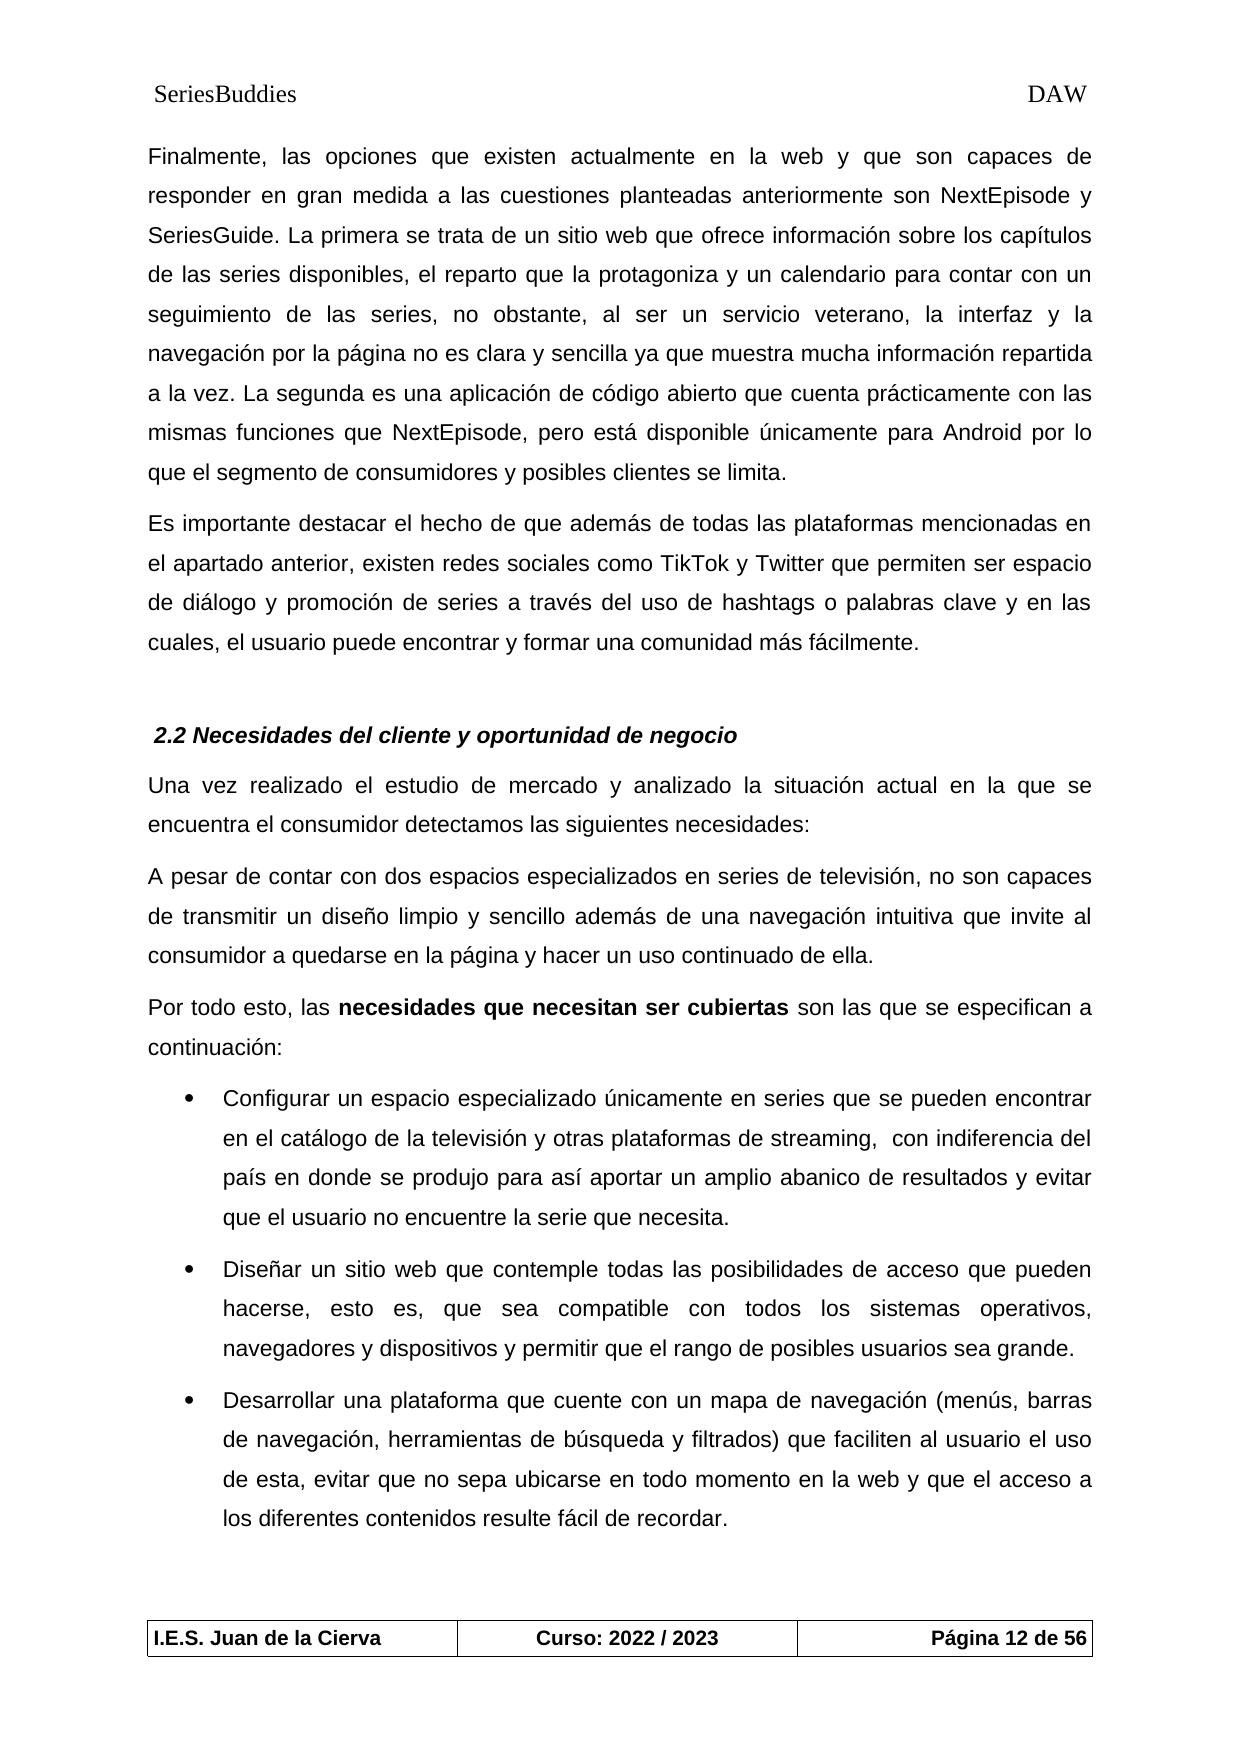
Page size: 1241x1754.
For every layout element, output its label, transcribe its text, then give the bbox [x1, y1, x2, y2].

text A pesar de contar con dos espacios especializados en series de televisión, no son capaces de transmitir un diseño limpio y sencillo además de una navegación intuitiva que invite al consumidor a quedarse en la página y hacer un uso continuado de ella. [148, 863, 1093, 968]
text Una vez realizado el estudio de mercado y analizado la situación actual en la que se encuentra el consumidor detectamos las siguientes necesidades: [148, 772, 1093, 838]
text Es importante destacar el hecho de que además de todas las plataformas mencionadas en el apartado anterior, existen redes sociales como TikTok y Twitter que permiten ser espacio de diálogo y promoción de series a través del uso de hashtags o palabras clave y en las cuales, el usuario puede encontrar y formar una comunidad más fácilmente. [148, 510, 1093, 655]
subtitle Necesidades del cliente y oportunidad de negocio [148, 722, 1093, 748]
text Finalmente, las opciones que existen actualmente en la web y que son capaces de responder en gran medida a las cuestiones planteadas anteriormente son NextEpisode y SeriesGuide. La primera se trata de un sitio web que ofrece información sobre los capítulos de las series disponibles, el reparto que la protagoniza y un calendario para contar con un seguimiento de las series, no obstante, al ser un servicio veterano, la interfaz y la navegación por la página no es clara y sencilla ya que muestra mucha información repartida a la vez. La segunda es una aplicación de código abierto que cuenta prácticamente con las mismas funciones que NextEpisode, pero está disponible únicamente para Android por lo que el segmento de consumidores y posibles clientes se limita. [148, 143, 1093, 485]
text Por todo esto, las necesidades que necesitan ser cubiertas son las que se especifican a continuación: [148, 994, 1093, 1060]
list Desarrollar una plataforma que cuente con un mapa de navegación (menús, barras de navegación, herramientas de búsqueda y filtrados) que faciliten al usuario el uso de esta, evitar que no sepa ubicarse en todo momento en la web y que el acceso a los diferentes contenidos resulte fácil de recordar. [185, 1387, 1093, 1531]
list Diseñar un sitio web que contemple todas las posibilidades de acceso que pueden hacerse, esto es, que sea compatible con todos los sistemas operativos, navegadores y dispositivos y permitir que el rango de posibles usuarios sea grande. [185, 1256, 1093, 1361]
list Configurar un espacio especializado únicamente en series que se pueden encontrar en el catálogo de la televisión y otras plataformas de streaming, con indiferencia del país en donde se produjo para así aportar un amplio abanico de resultados y evitar que el usuario no encuentre la serie que necesita. [185, 1085, 1093, 1230]
